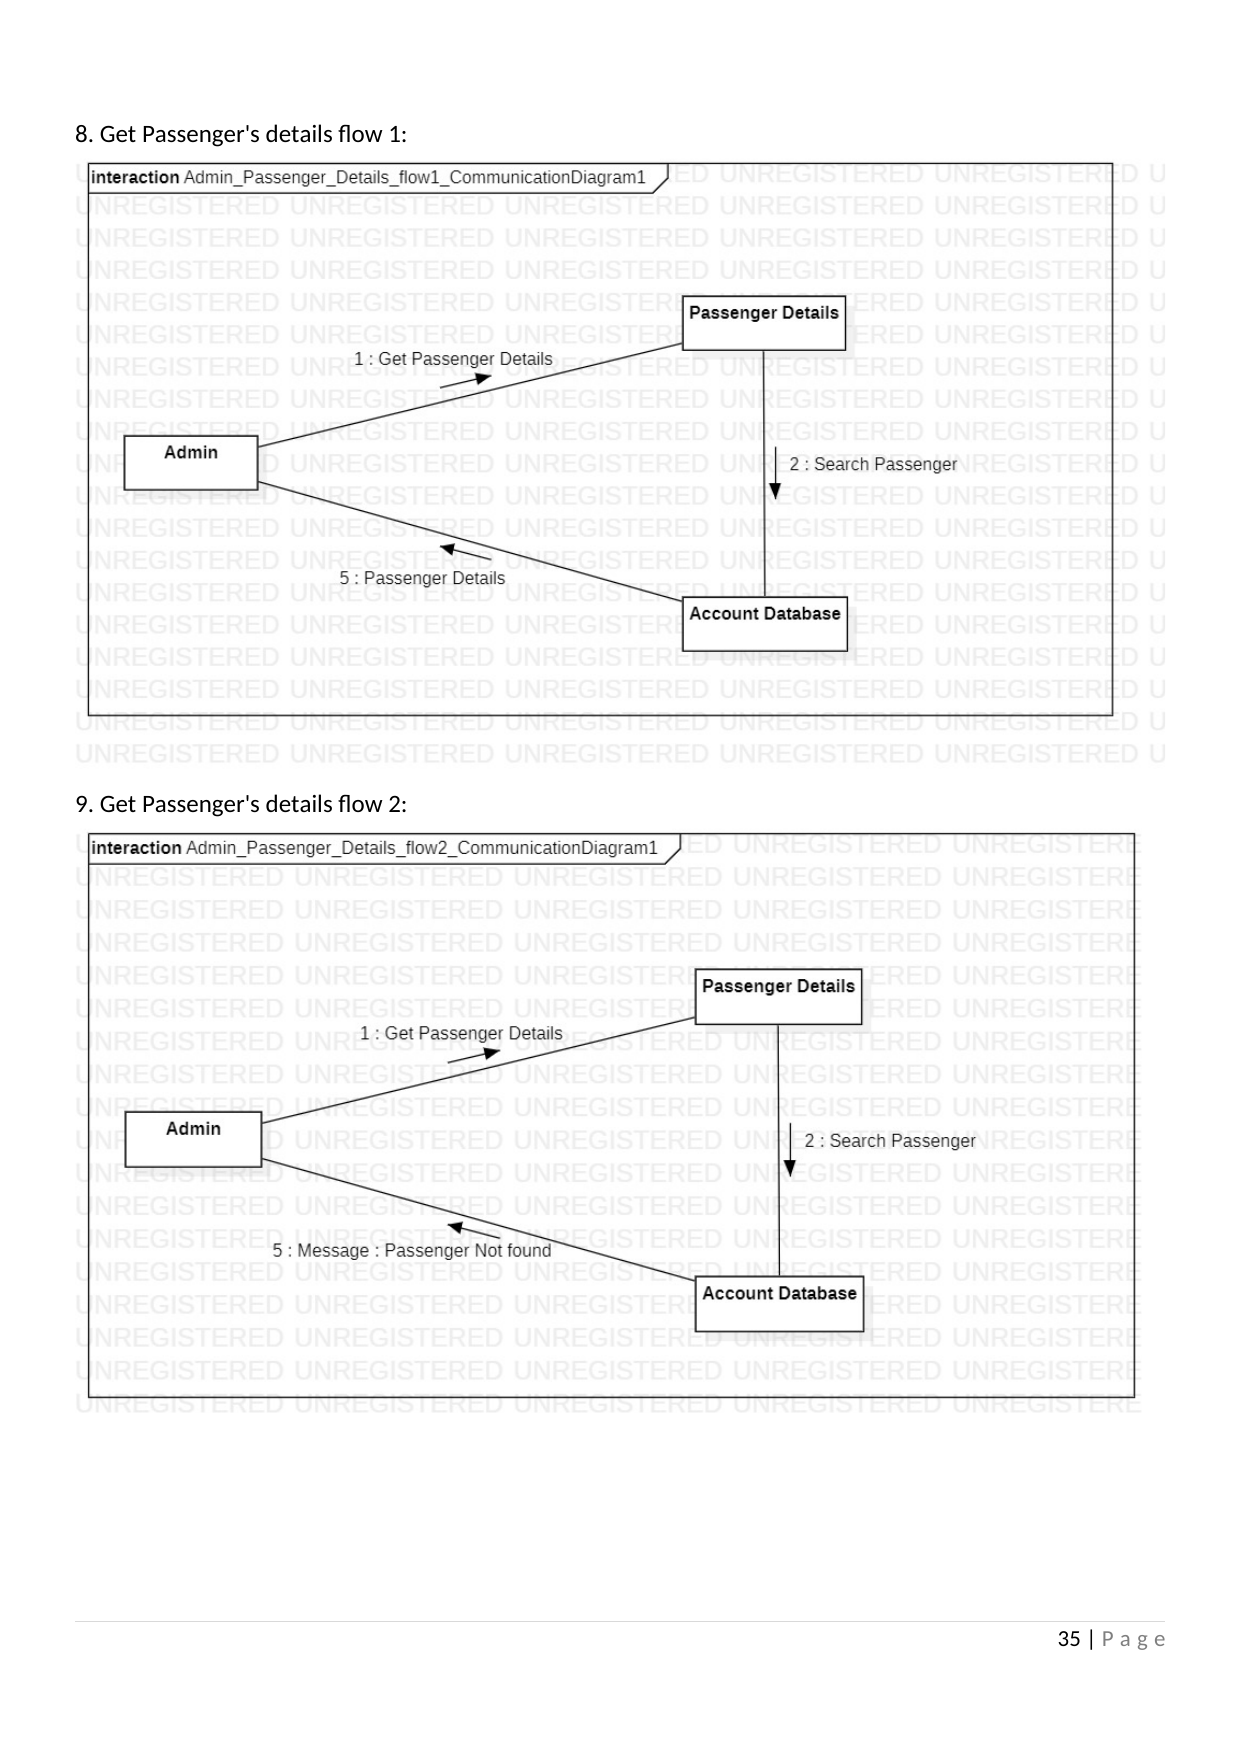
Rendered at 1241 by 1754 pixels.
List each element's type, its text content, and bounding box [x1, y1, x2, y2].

text 8. Get Passenger's details flow 1: [75, 118, 1165, 150]
picture [75, 820, 1142, 1413]
picture [75, 150, 1166, 769]
